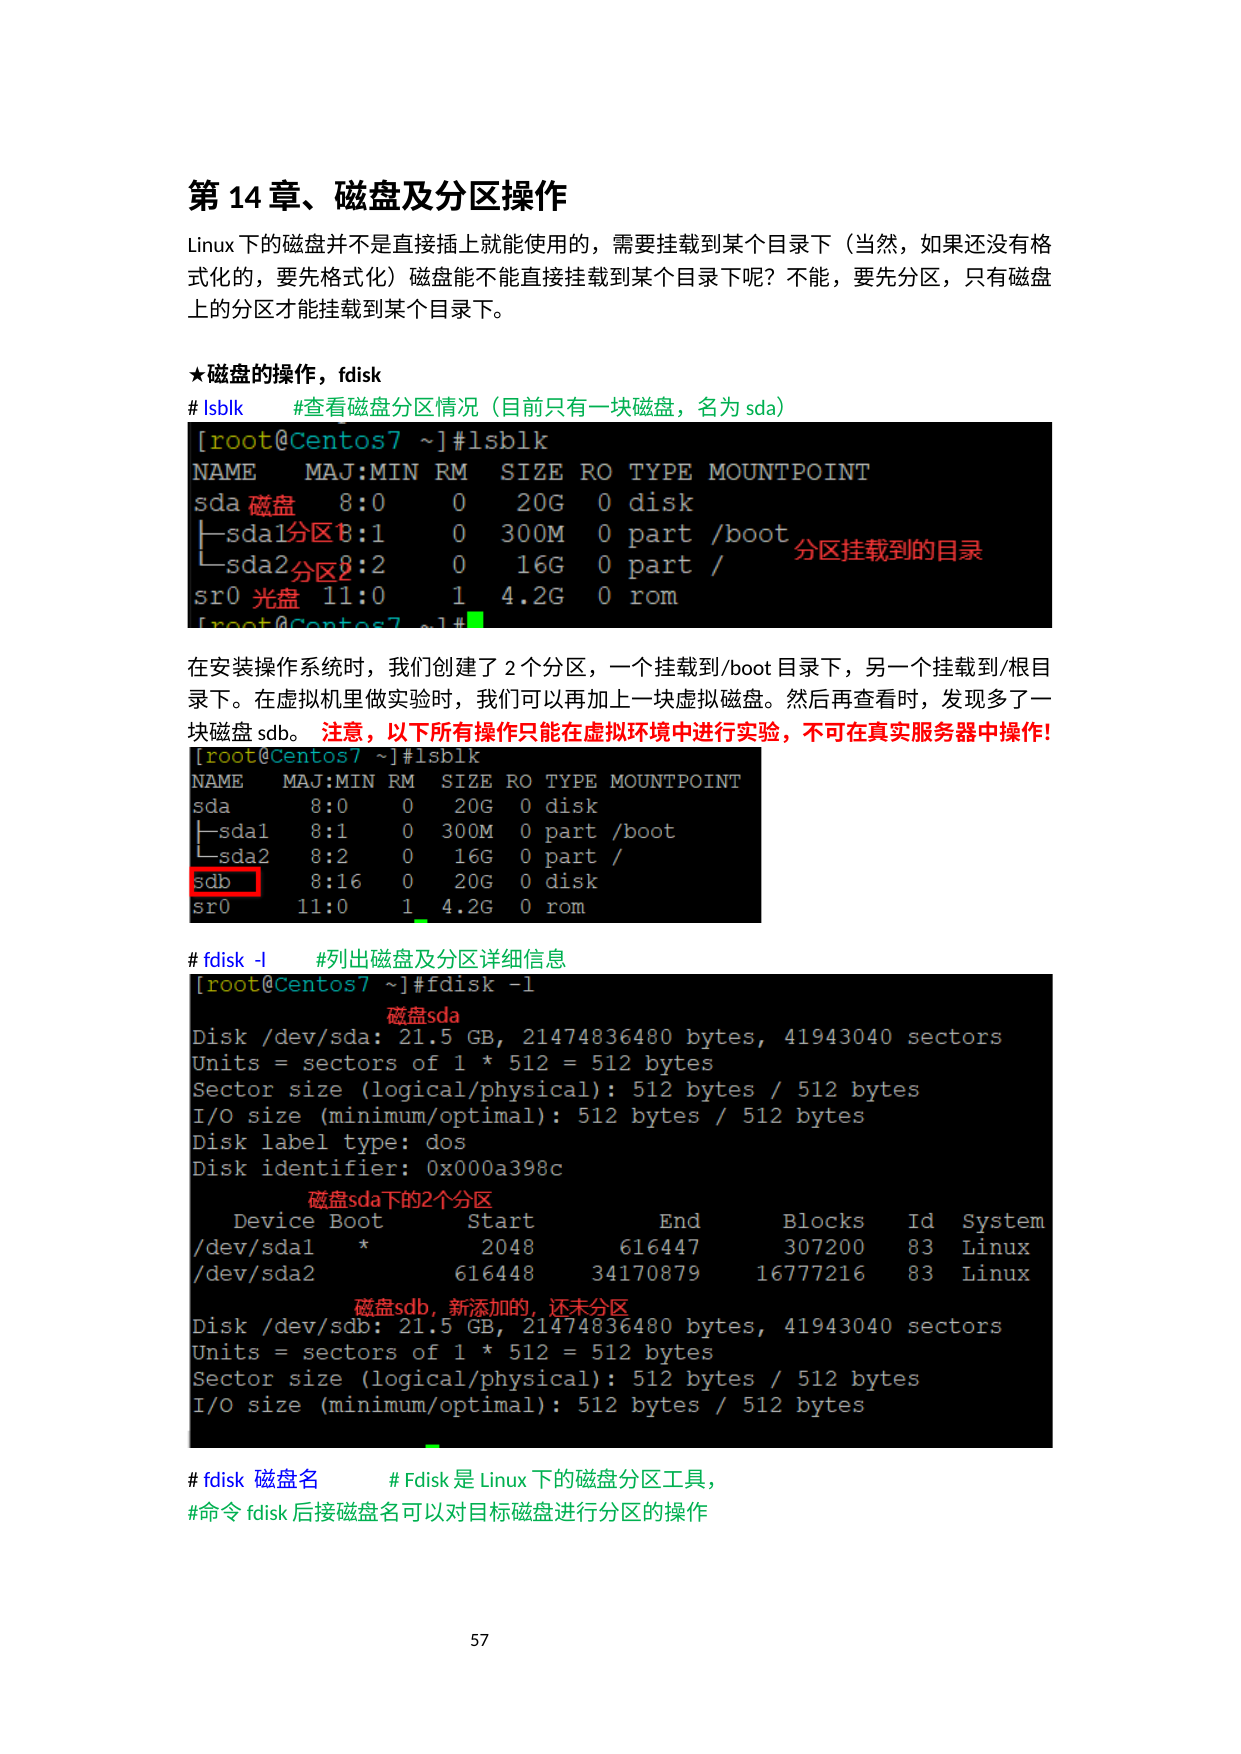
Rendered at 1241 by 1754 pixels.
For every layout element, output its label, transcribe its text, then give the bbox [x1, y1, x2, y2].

text # fdisk -l #列出磁盘及分区详细信息 [187, 942, 1053, 974]
text 第14章、磁盘及分区操作 [187, 162, 1053, 227]
text #命令fdisk后接磁盘名可以对目标磁盘进行分区的操作 [187, 1494, 1053, 1527]
text # fdisk 磁盘名 # Fdisk是Linux下的磁盘分区工具， [187, 1462, 1053, 1494]
picture [187, 422, 1053, 628]
picture [187, 747, 762, 923]
picture [187, 974, 1053, 1448]
text ★磁盘的操作，fdisk [187, 357, 1053, 389]
text Linux下的磁盘并不是直接插上就能使用的，需要挂载到某个目录下（当然，如果还没有格式化的，要先格式化）磁盘能不能直接挂载到某个目录下呢？不能，要先分区，只有磁盘上的分区才能挂载到某个目录下。 [187, 227, 1053, 324]
text 在安装操作系统时，我们创建了2个分区，一个挂载到/boot目录下，另一个挂载到/根目录下。在虚拟机里做实验时，我们可以再加上一块虚拟磁盘。然后再查看时，发现多了一块磁盘sdb。 注意，以下所有操作只能在虚拟环境中进行实验，不可在真实服务器中操作！ [187, 649, 1053, 747]
text # lsblk #查看磁盘分区情况（目前只有一块磁盘，名为sda） [187, 389, 1053, 422]
